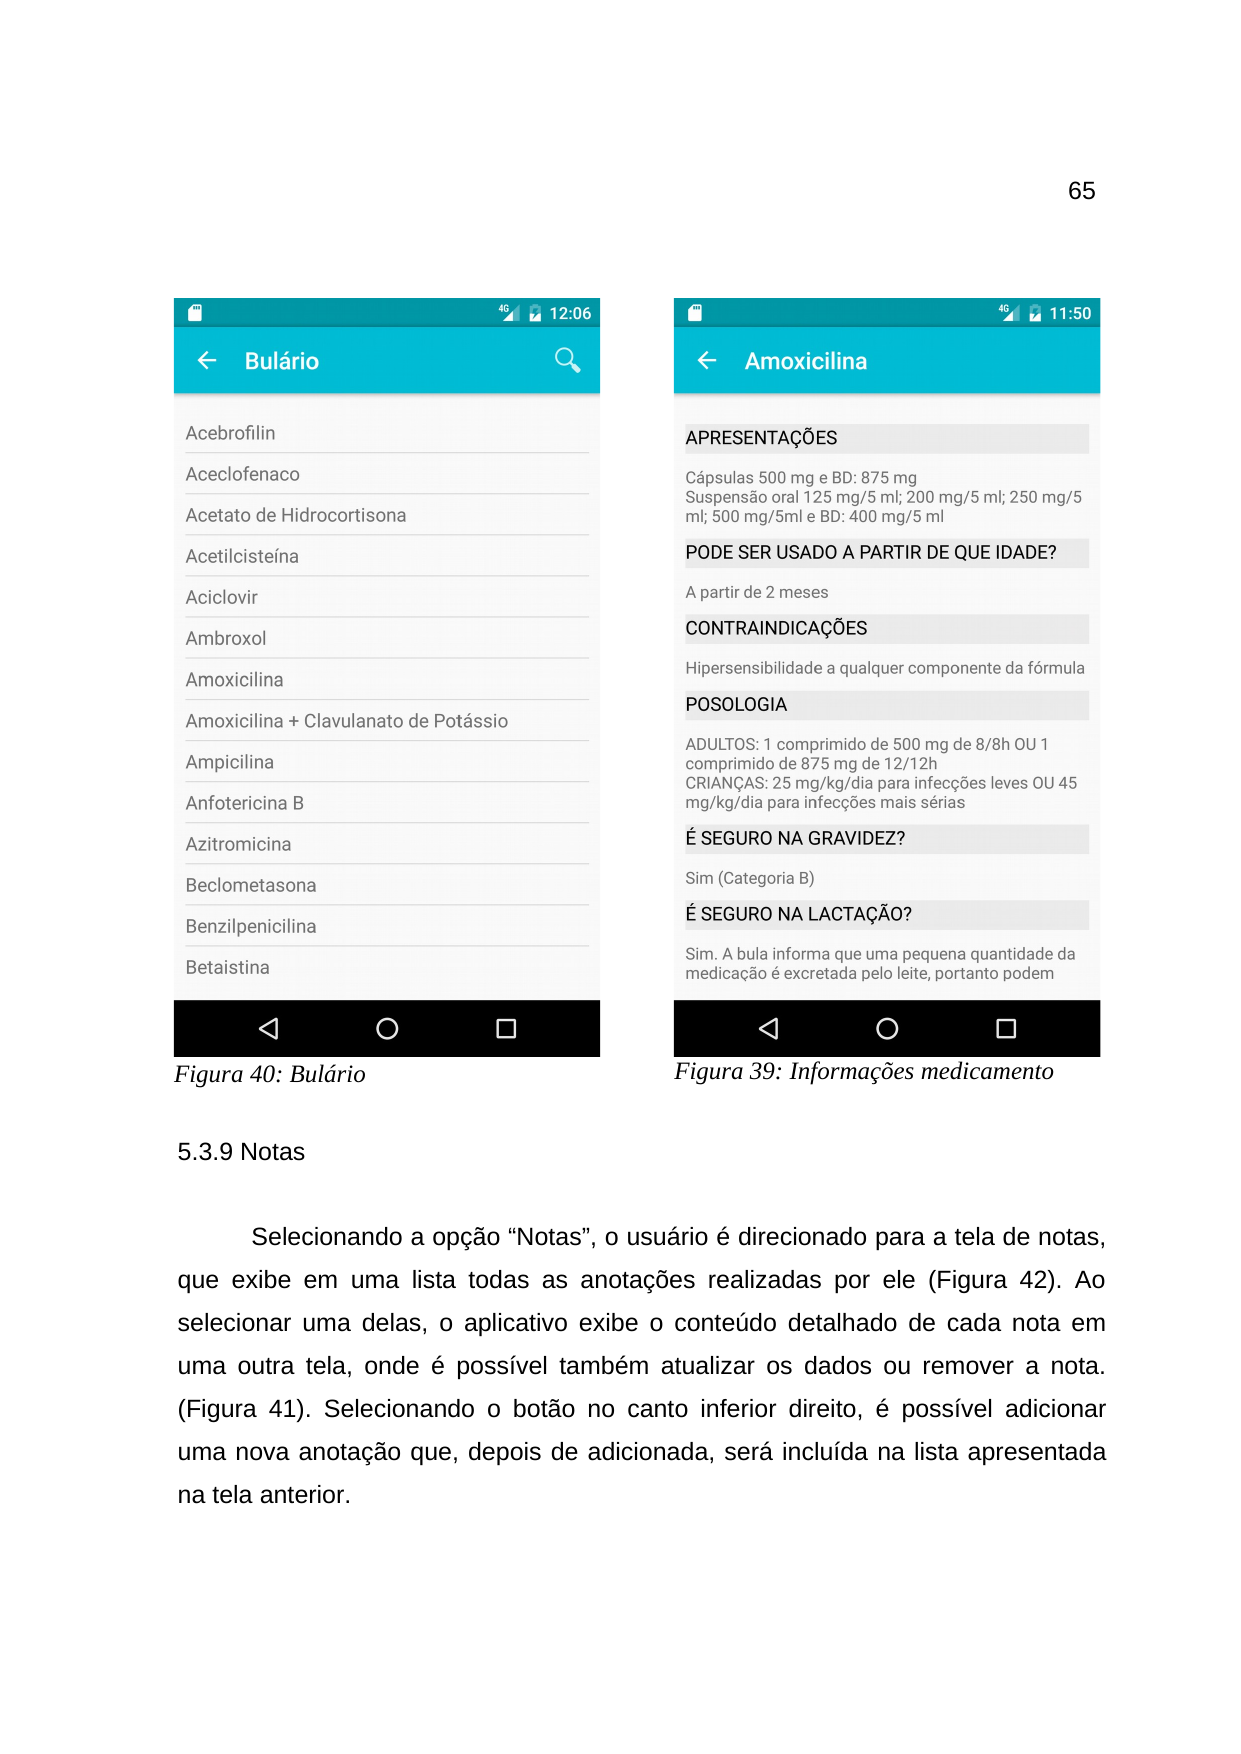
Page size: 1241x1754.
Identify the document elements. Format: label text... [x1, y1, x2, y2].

picture [673, 298, 1101, 1057]
text Selecionando a opção “Notas”, o usuário é direcionado para a tela de notas, que exibe em uma lista todas as anotações realizadas por ele (Figura 42). Ao selecionar uma delas, o aplicativo exibe o conteúdo detalhado de cada nota em uma outra tela, onde é possível também atualizar os dados ou remover a nota. (Figura 41). Selecionando o botão no canto inferior direito, é possível adicionar uma nova anotação que, depois de adicionada, será incluída na lista apresentada na tela anterior. [177, 1222, 1108, 1509]
list Notas [177, 1137, 1119, 1166]
picture [173, 298, 601, 1057]
text Figura 40: Bulário Figura 39: Informações medicamento [174, 1057, 1119, 1085]
